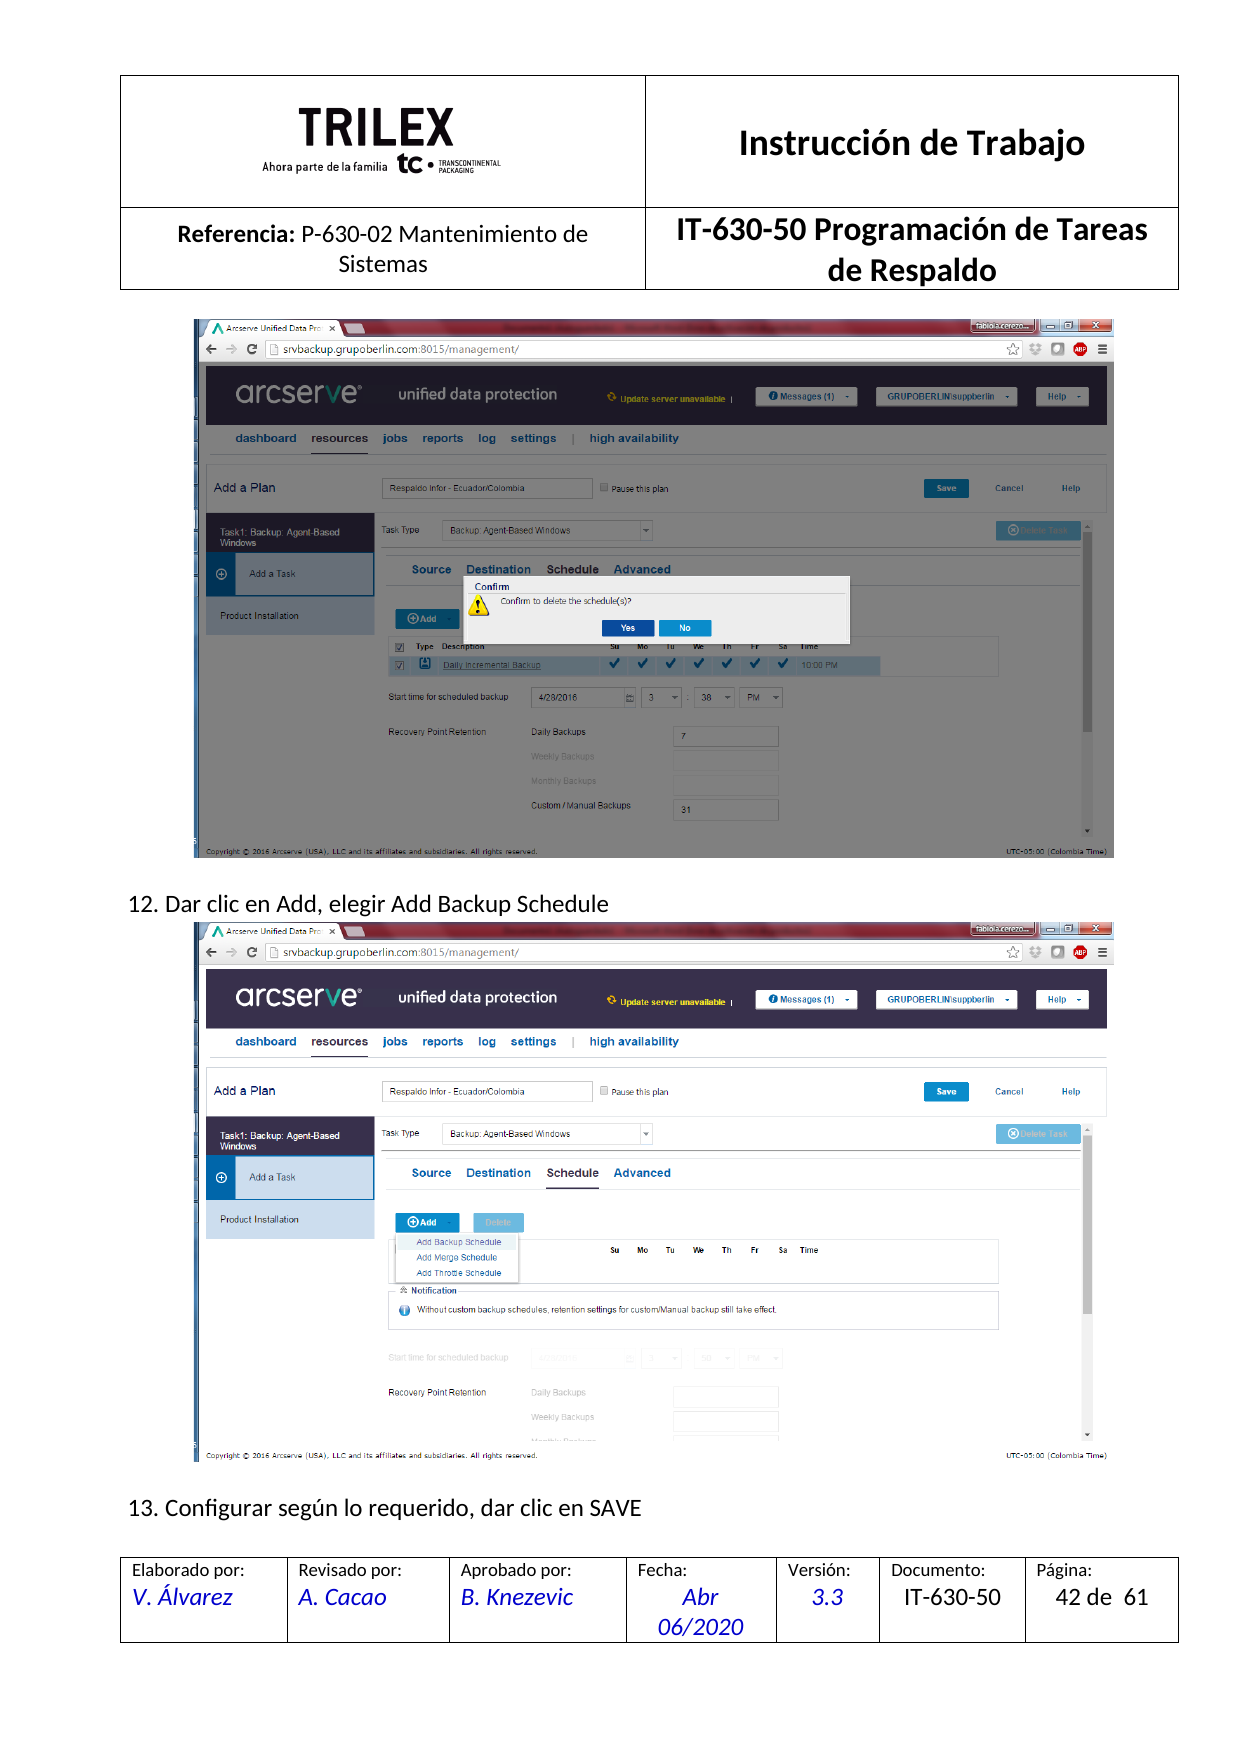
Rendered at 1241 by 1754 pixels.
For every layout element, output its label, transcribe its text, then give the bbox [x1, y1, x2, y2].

picture [193, 922, 1114, 1462]
picture [243, 82, 523, 199]
list Configurar según lo requerido, dar clic en SAVE [127, 1492, 1143, 1522]
list Dar clic en Add, elegir Add Backup Schedule [127, 888, 1143, 918]
picture [193, 319, 1114, 858]
